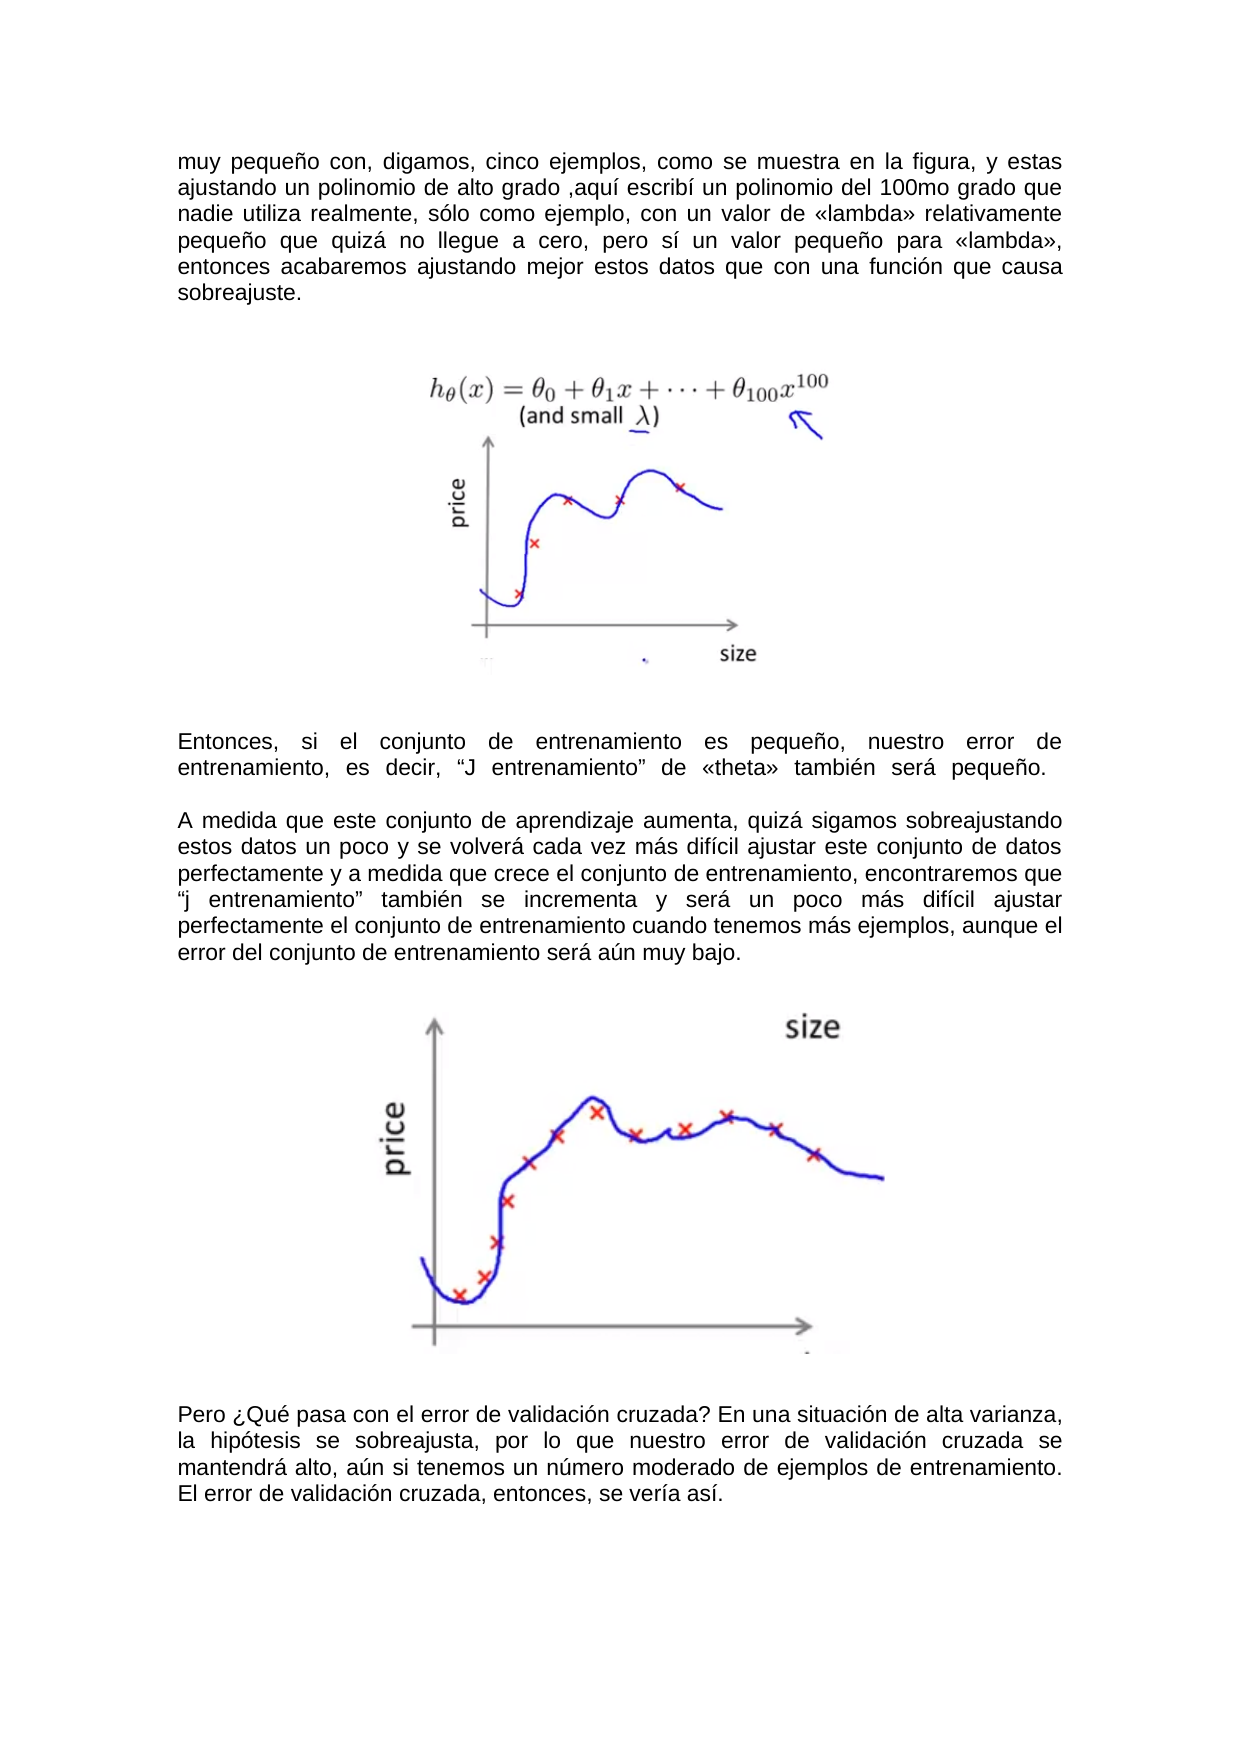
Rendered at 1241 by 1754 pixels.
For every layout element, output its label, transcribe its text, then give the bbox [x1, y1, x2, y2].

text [177, 148, 1063, 306]
text Pero ¿Qué pasa con el error de validación cruzada? En una situación de alta varianza, la hipótesis se sobreajusta, por lo que nuestro error de validación cruzada se mantendrá alto, aún si tenemos un número moderado de ejemplos de entrenamiento. El error de validación cruzada, entonces, se vería así. [177, 1401, 1063, 1506]
picture [355, 1012, 885, 1354]
text Entonces, si el conjunto de entrenamiento es pequeño, nuestro error de entrenamiento, es decir, “J entrenamiento” de «theta» también será pequeño. A medida que este conjunto de aprendizaje aumenta, quizá sigamos sobreajustando estos datos un poco y se volverá cada vez más difícil ajustar este conjunto de datos perfectamente y a medida que crece el conjunto de entrenamiento, encontraremos que “j entrenamiento” también se incrementa y será un poco más difícil ajustar perfectamente el conjunto de entrenamiento cuando tenemos más ejemplos, aunque el error del conjunto de entrenamiento será aún muy bajo. [177, 728, 1063, 965]
picture [399, 353, 841, 680]
